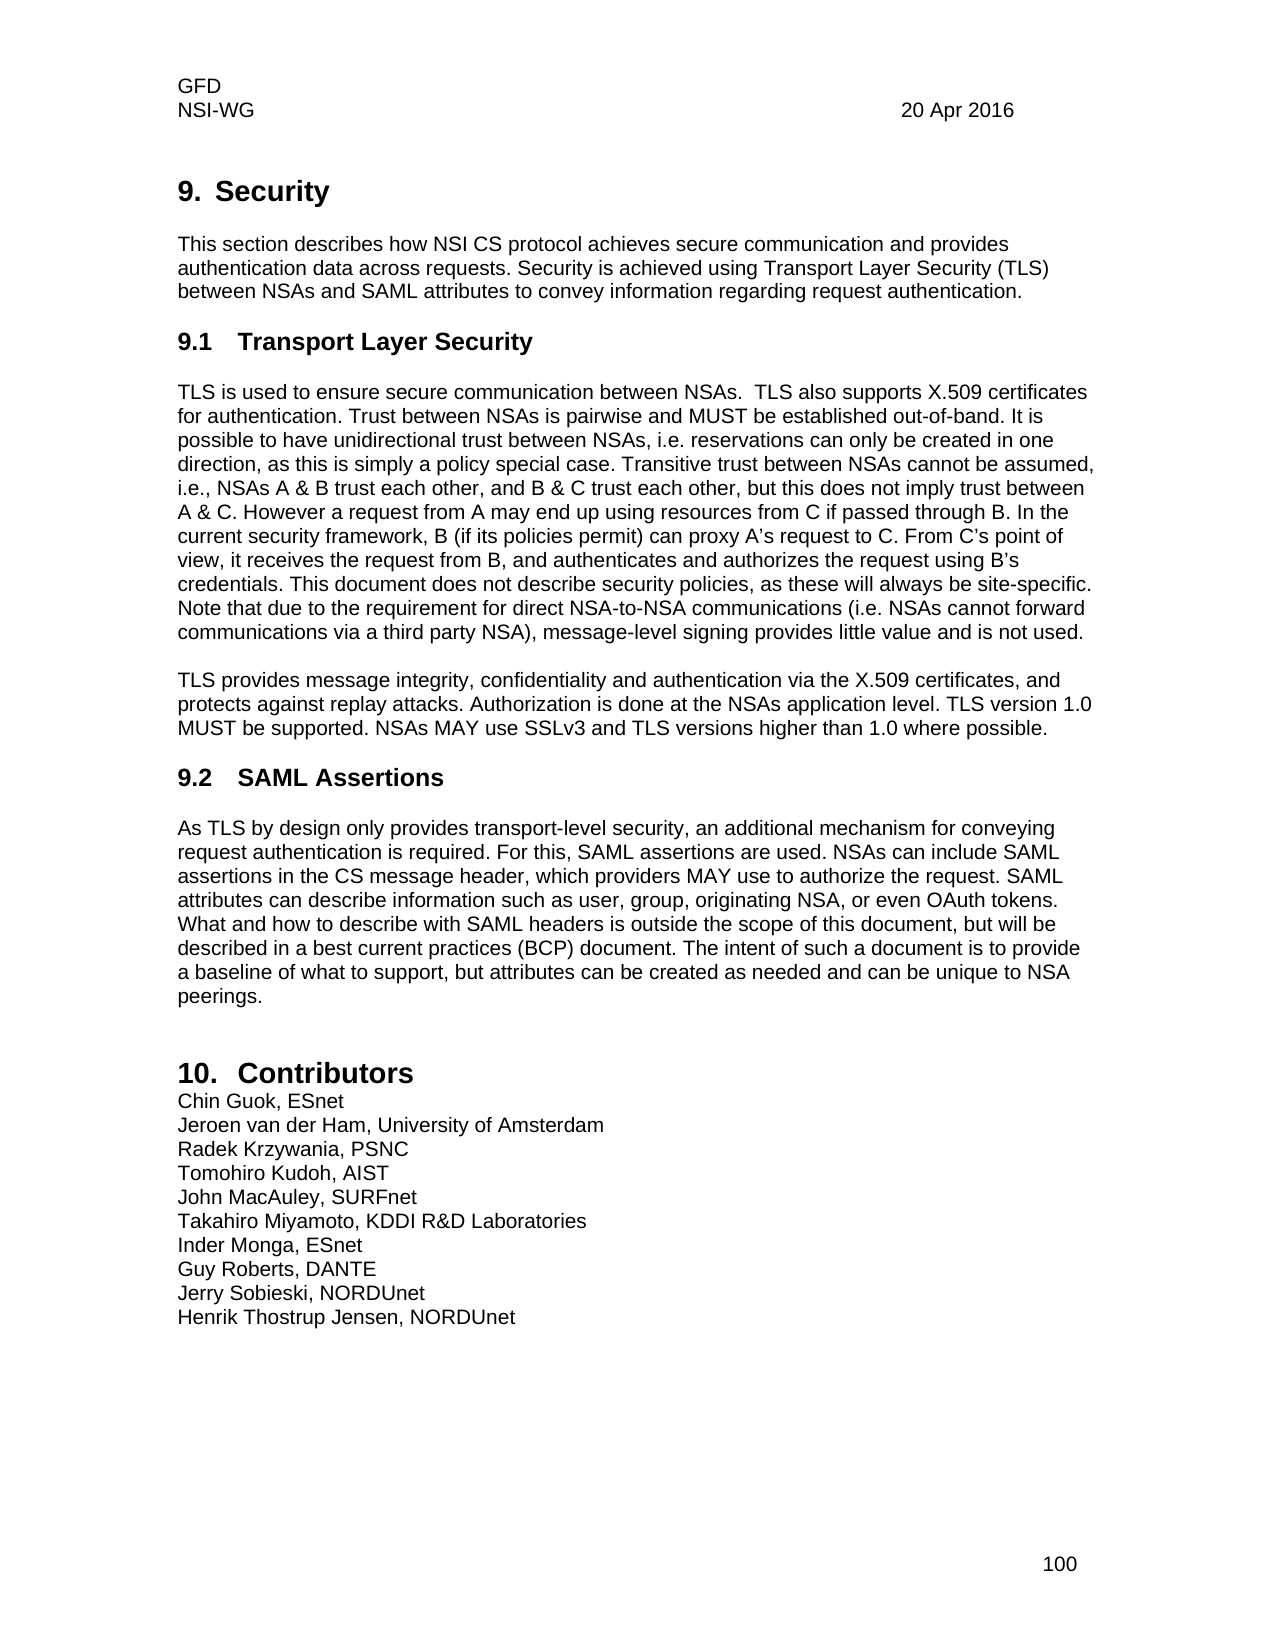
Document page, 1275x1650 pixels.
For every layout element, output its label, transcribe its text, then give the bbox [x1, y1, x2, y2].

text John MacAuley, SURFnet [177, 1185, 1098, 1209]
text Jerry Sobieski, NORDUnet [177, 1281, 1098, 1305]
text This section describes how NSI CS protocol achieves secure communication and provides authentication data across requests. Security is achieved using Transport Layer Security (TLS) between NSAs and SAML attributes to convey information regarding request authentication. [177, 231, 1098, 303]
text Inder Monga, ESnet [177, 1233, 1098, 1257]
text TLS provides message integrity, confidentiality and authentication via the X.509 certificates, and protects against replay attacks. Authorization is done at the NSAs application level. TLS version 1.0 MUST be supported. NSAs MAY use SSLv3 and TLS versions higher than 1.0 where possible. [177, 667, 1098, 739]
subtitle Contributors [177, 1056, 1098, 1089]
text Tomohiro Kudoh, AIST [177, 1161, 1098, 1185]
text As TLS by design only provides transport-level security, an additional mechanism for conveying request authentication is required. For this, SAML assertions are used. NSAs can include SAML assertions in the CS message header, which providers MAY use to authorize the request. SAML attributes can describe information such as user, group, originating NSA, or even OAuth tokens. What and how to describe with SAML headers is outside the scope of this document, but will be described in a best current practices (BCP) document. The intent of such a document is to provide a baseline of what to support, but attributes can be created as needed and can be unique to NSA peerings. [177, 816, 1098, 1008]
text Takahiro Miyamoto, KDDI R&D Laboratories [177, 1209, 1098, 1233]
text Chin Guok, ESnet [177, 1089, 1098, 1113]
text Jeroen van der Ham, University of Amsterdam [177, 1113, 1098, 1137]
text Radek Krzywania, PSNC [177, 1137, 1098, 1161]
subtitle Security [177, 174, 1098, 207]
subtitle Transport Layer Security [177, 327, 1098, 356]
subtitle SAML Assertions [177, 763, 1098, 792]
text Henrik Thostrup Jensen, NORDUnet [177, 1305, 1098, 1329]
text Guy Roberts, DANTE [177, 1257, 1098, 1281]
text TLS is used to ensure secure communication between NSAs. TLS also supports X.509 certificates for authentication. Trust between NSAs is pairwise and MUST be established out-of-band. It is possible to have unidirectional trust between NSAs, i.e. reservations can only be created in one direction, as this is simply a policy special case. Transitive trust between NSAs cannot be assumed, i.e., NSAs A & B trust each other, and B & C trust each other, but this does not imply trust between A & C. However a request from A may end up using resources from C if passed through B. In the current security framework, B (if its policies permit) can proxy A’s request to C. From C’s point of view, it receives the request from B, and authenticates and authorizes the request using B’s credentials. This document does not describe security policies, as these will always be site-specific. Note that due to the requirement for direct NSA-to-NSA communications (i.e. NSAs cannot forward communications via a third party NSA), message-level signing provides little value and is not used. [177, 380, 1098, 643]
